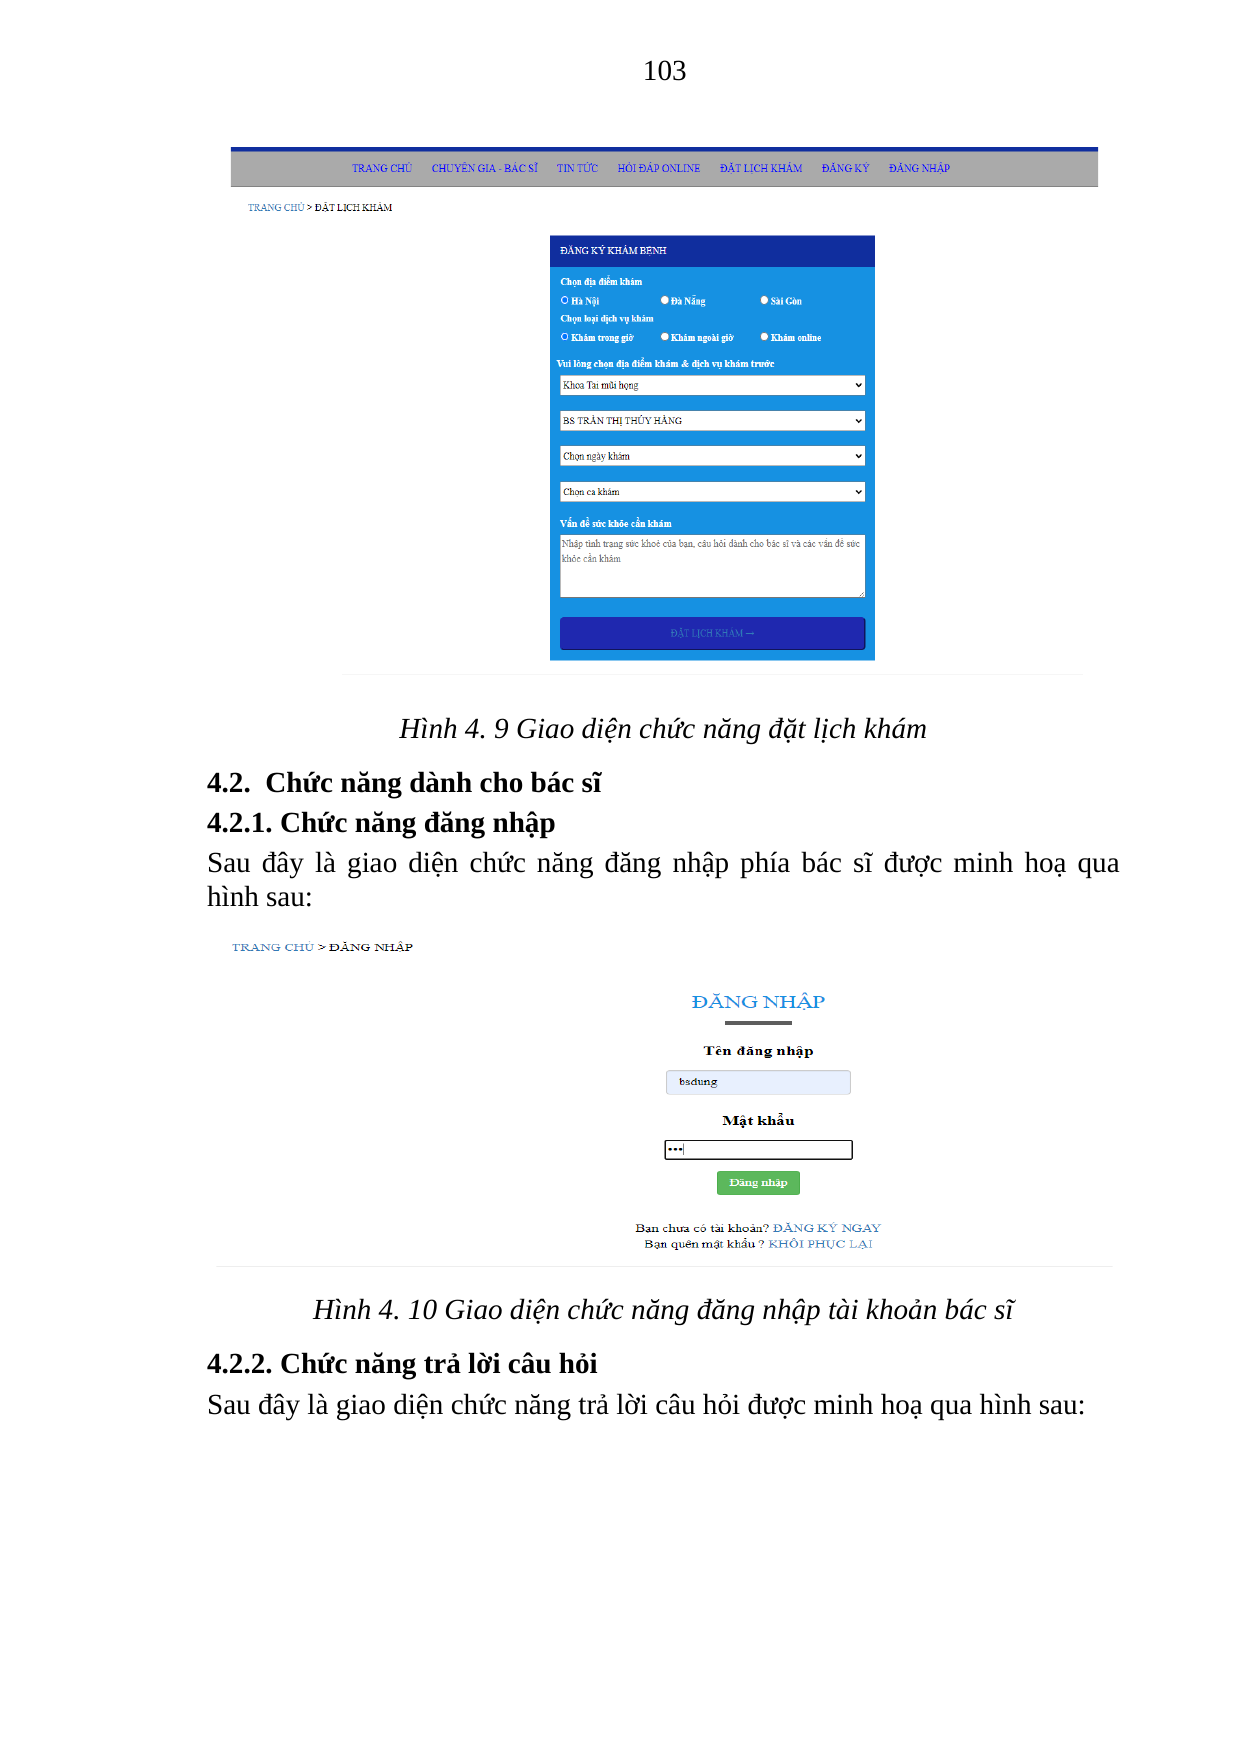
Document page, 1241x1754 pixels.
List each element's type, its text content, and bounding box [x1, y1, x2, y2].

text 4.2. Chức năng dành cho bác sĩ [207, 765, 1122, 799]
picture [230, 147, 1099, 694]
text Sau đây là giao diện chức năng đăng nhập phía bác sĩ được minh hoạ qua hình sau: [207, 846, 1122, 913]
picture [216, 929, 1113, 1276]
text Sau đây là giao diện chức năng trả lời câu hỏi được minh hoạ qua hình sau: [207, 1387, 1122, 1420]
text 4.2.1. Chức năng đăng nhập [207, 805, 1122, 839]
text Hình 4. 9 Giao diện chức năng đặt lịch khám [207, 711, 1122, 744]
text 4.2.2. Chức năng trả lời câu hỏi [207, 1347, 1122, 1380]
text Hình 4. 10 Giao diện chức năng đăng nhập tài khoản bác sĩ [207, 1292, 1122, 1326]
